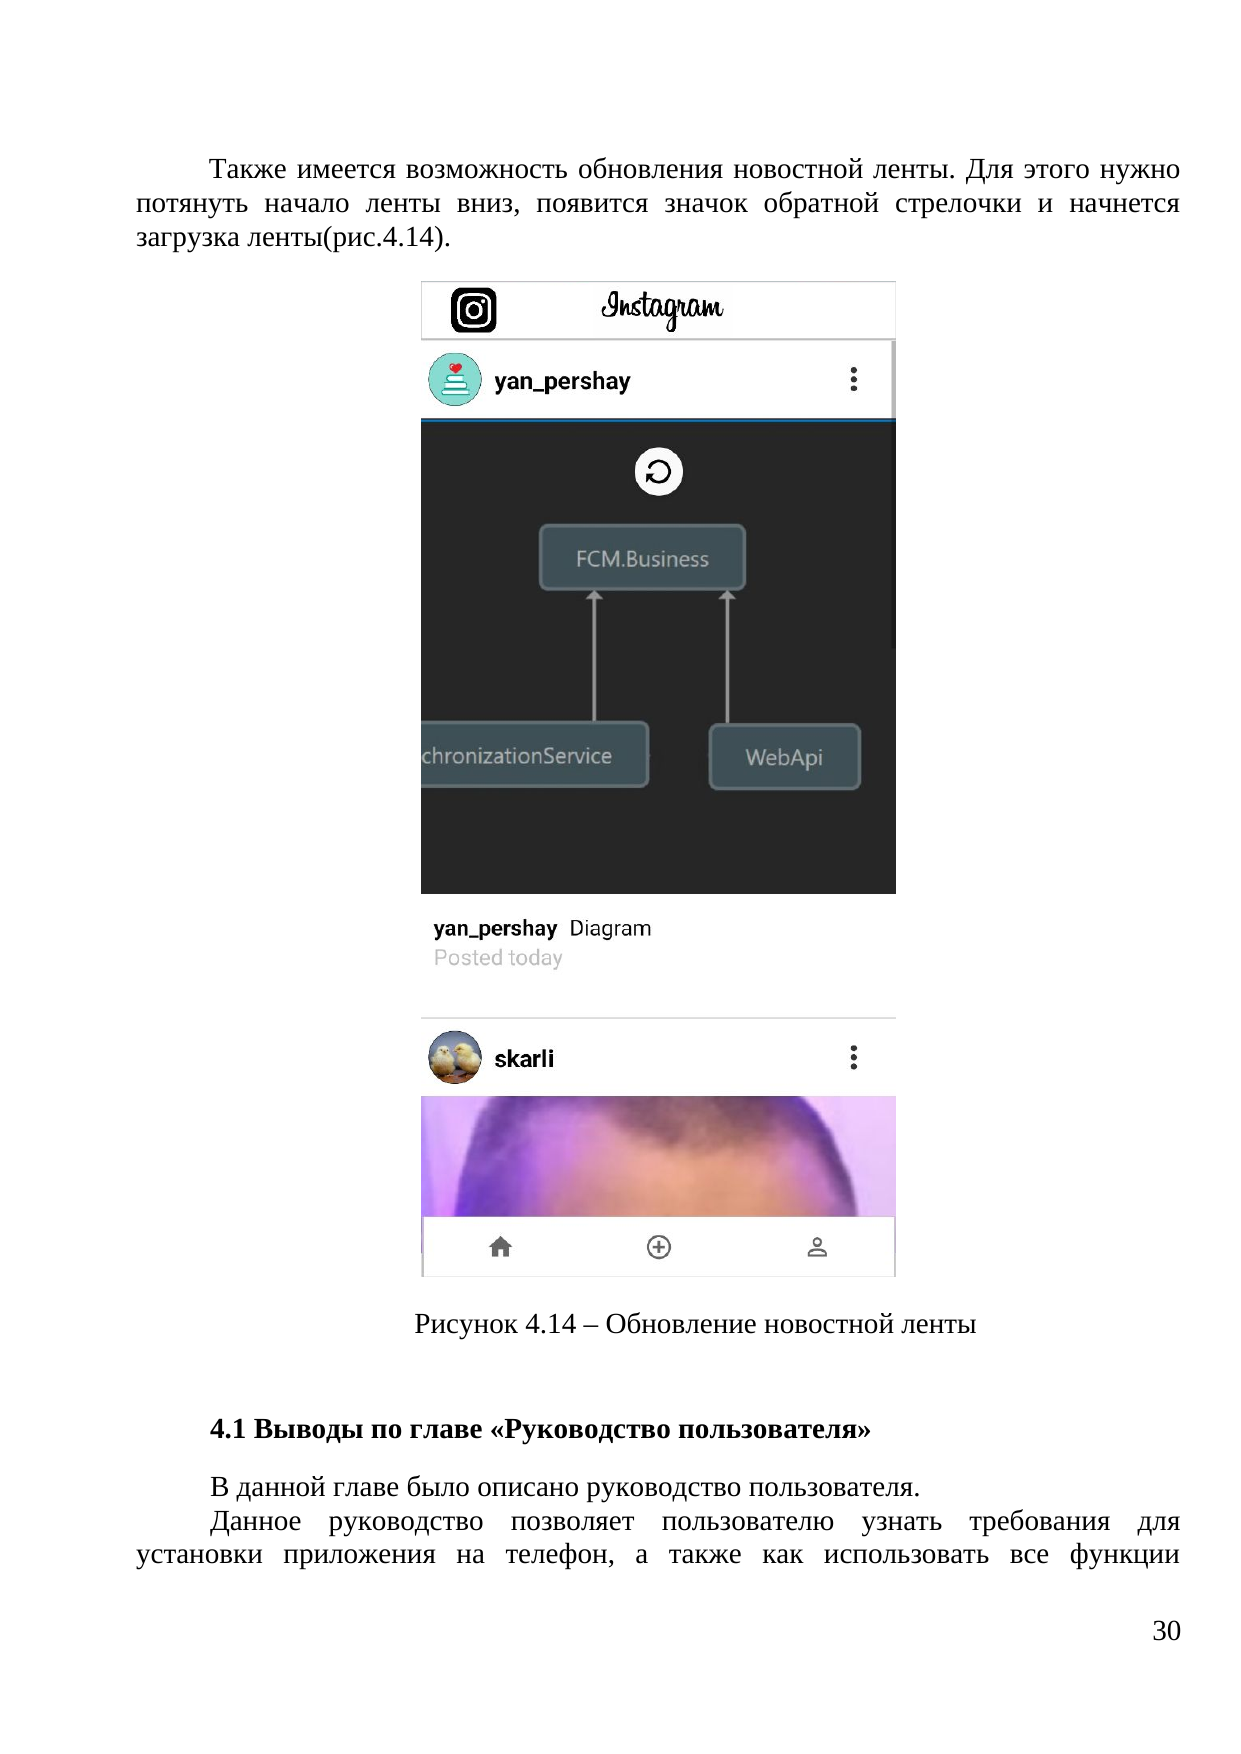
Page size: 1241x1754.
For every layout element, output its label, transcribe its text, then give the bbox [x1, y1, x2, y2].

picture [421, 281, 896, 1277]
text В данной главе было описано руководство пользователя. [136, 1469, 1181, 1503]
subtitle 4.1 Выводы по главе «Руководство пользователя» [136, 1411, 1181, 1444]
list Рисунок 4.14 – Обновление новостной ленты [136, 1306, 1181, 1340]
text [136, 1503, 1181, 1570]
list Также имеется возможность обновления новостной ленты. Для этого нужно потянуть начало ленты вниз, появится значок обратной стрелочки и начнется загрузка ленты(рис.4.14). [136, 152, 1181, 252]
